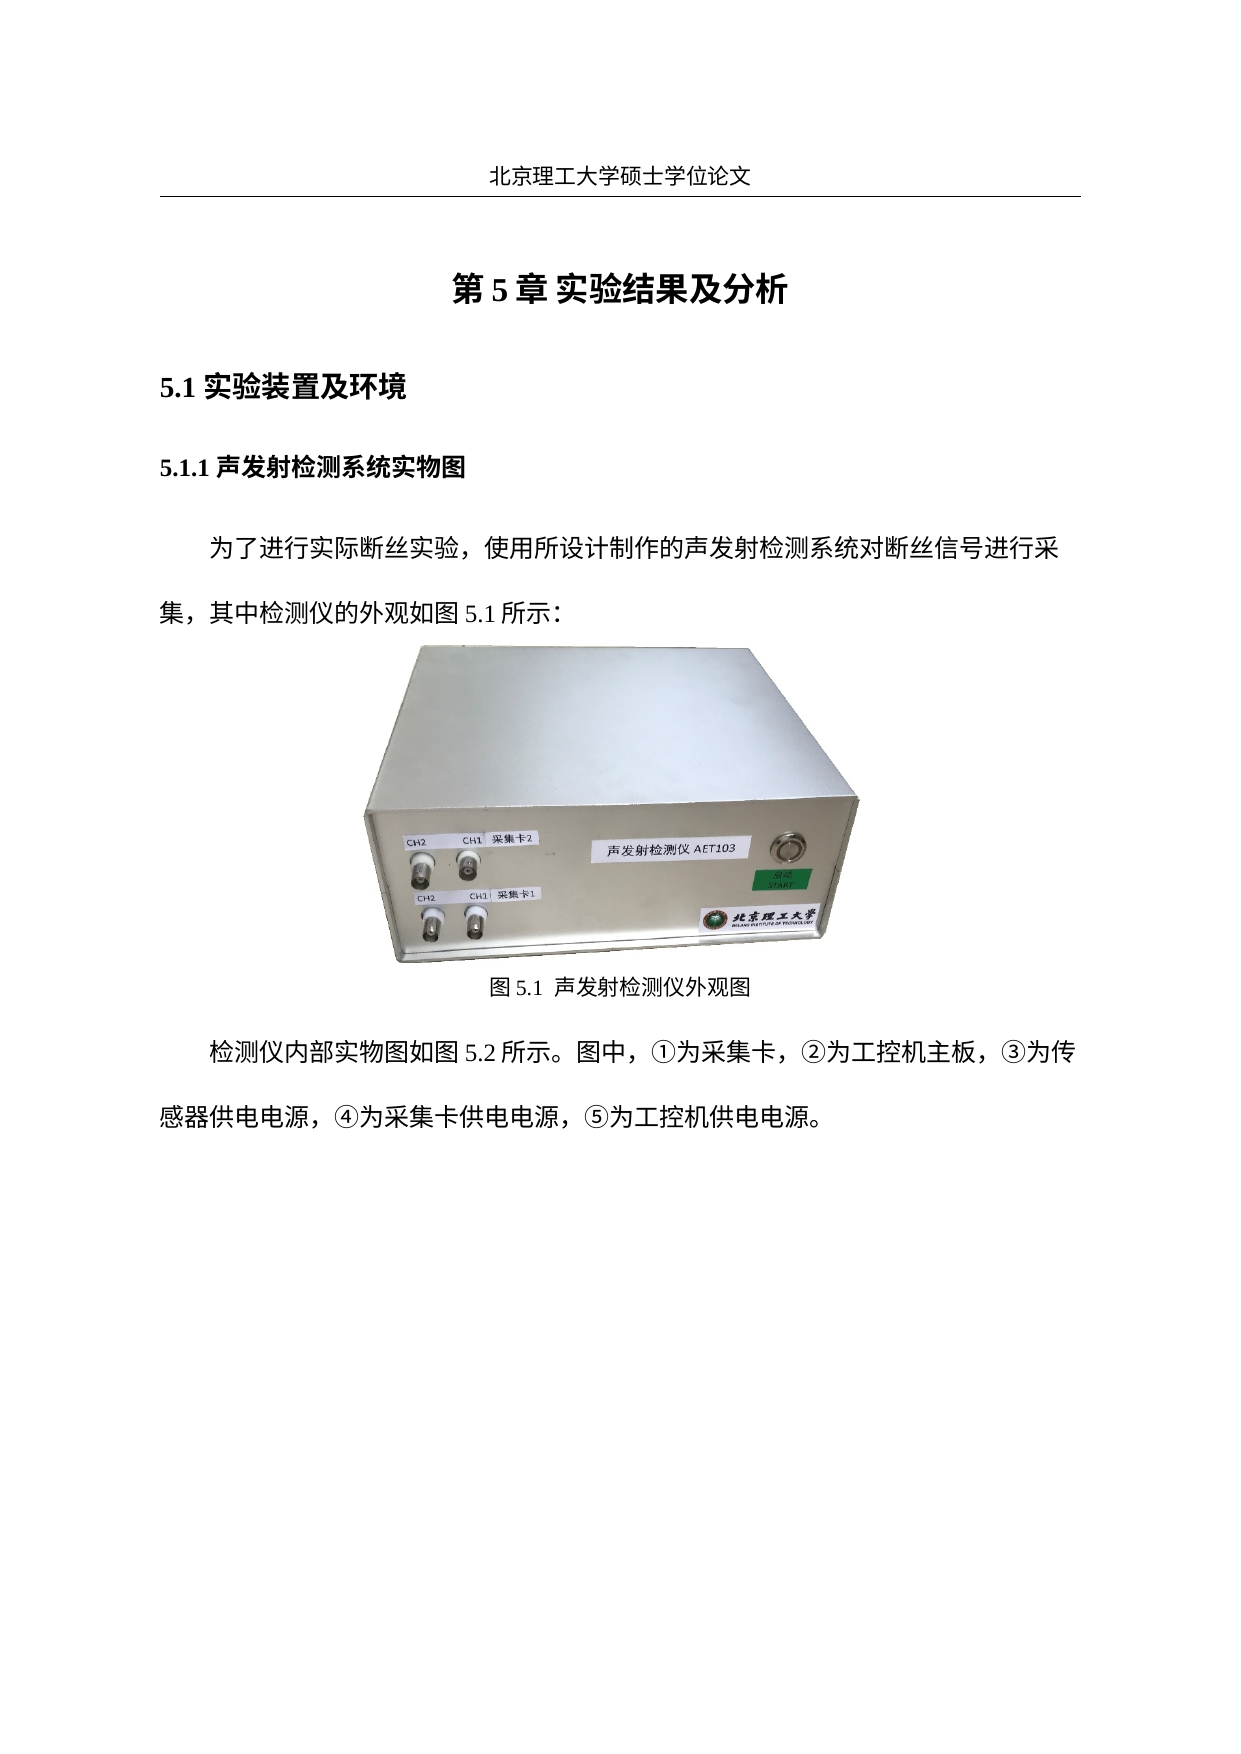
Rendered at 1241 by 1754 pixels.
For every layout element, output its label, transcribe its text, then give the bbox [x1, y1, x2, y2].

text 5.1 实验装置及环境 [159, 352, 1081, 417]
text 图5.1 声发射检测仪外观图 [159, 969, 1081, 1002]
text 为了进行实际断丝实验，使用所设计制作的声发射检测系统对断丝信号进行采集，其中检测仪的外观如图5.1所示： [159, 514, 1081, 644]
text 5.1.1 声发射检测系统实物图 [159, 433, 1081, 498]
picture [347, 644, 893, 965]
text 第5章 实验结果及分析 [159, 254, 1081, 319]
text 检测仪内部实物图如图5.2所示。图中，①为采集卡，②为工控机主板，为传感器供电电源，为采集卡供电电源，为工控机供电电源。 [159, 1018, 1081, 1148]
